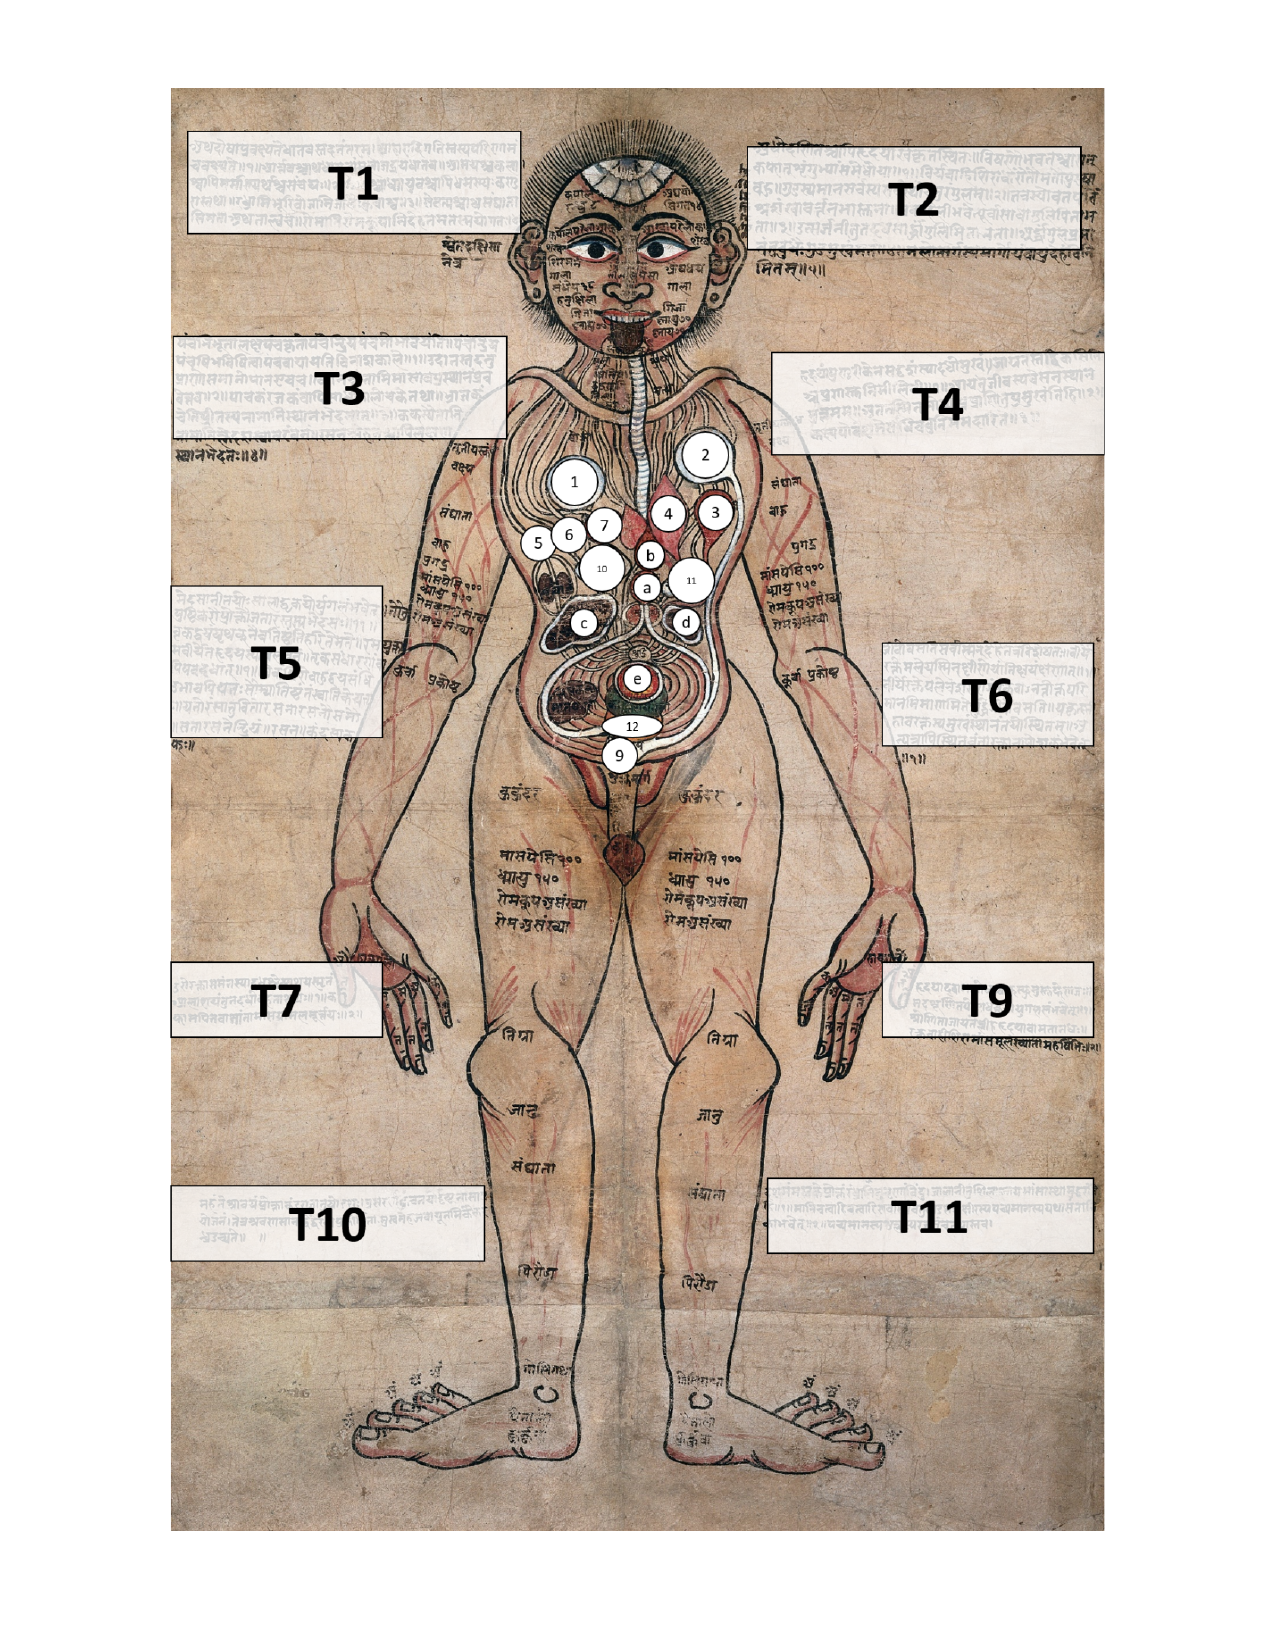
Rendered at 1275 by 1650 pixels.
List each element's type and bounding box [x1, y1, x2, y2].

picture [170, 88, 1105, 1531]
